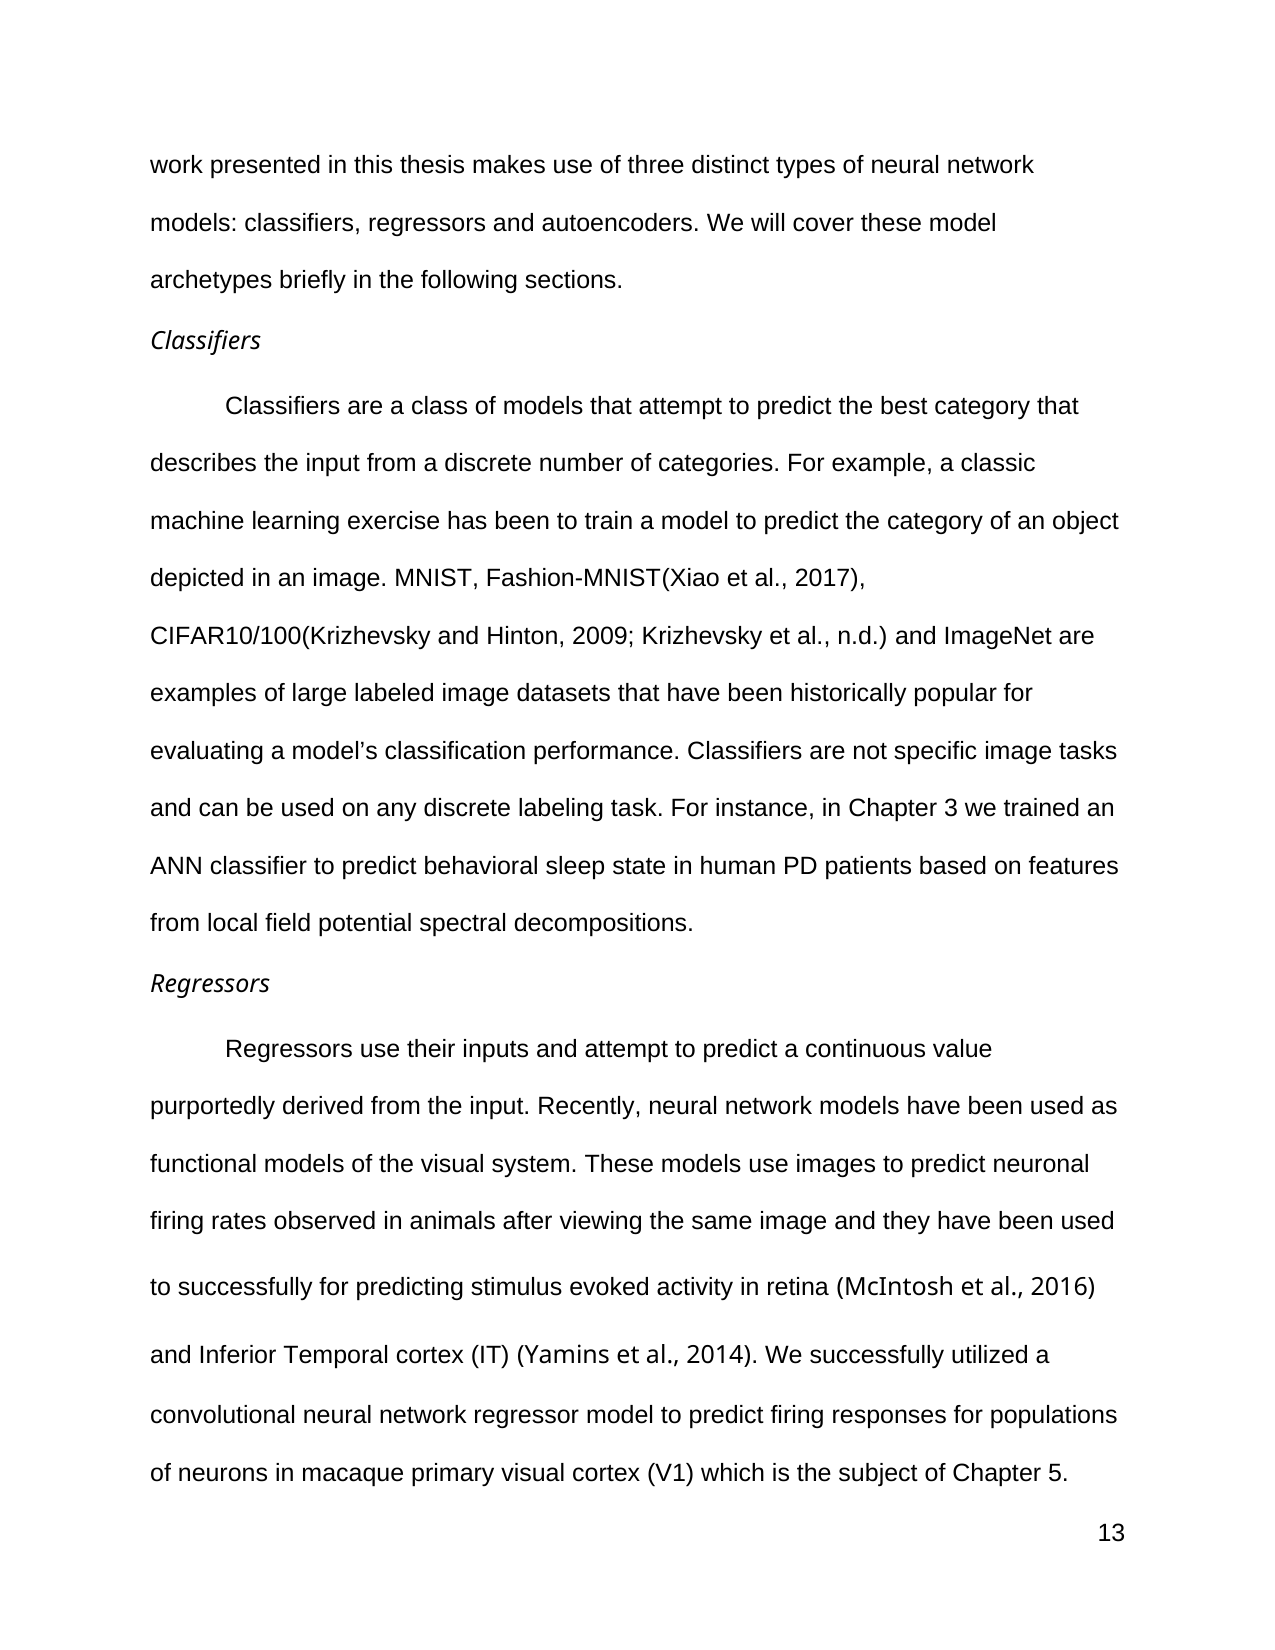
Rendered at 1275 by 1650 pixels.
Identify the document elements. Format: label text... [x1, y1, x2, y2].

text Regressors use their inputs and attempt to predict a continuous value purportedly derived from the input. Recently, neural network models have been used as functional models of the visual system. These models use images to predict neuronal firing rates observed in animals after viewing the same image and they have been used to successfully for predicting stimulus evoked activity in retina (McIntosh et al., 2016) and Inferior Temporal cortex (IT) (Yamins et al., 2014). We successfully utilized a convolutional neural network regressor model to predict firing responses for populations of neurons in macaque primary visual cortex (V1) which is the subject of Chapter 5. [150, 1034, 1125, 1486]
text Regressors [150, 966, 1125, 1000]
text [150, 150, 1125, 294]
text Classifiers [150, 322, 1125, 357]
text Classifiers are a class of models that attempt to predict the best category that describes the input from a discrete number of categories. For example, a classic machine learning exercise has been to train a model to predict the category of an object depicted in an image. MNIST, Fashion-MNIST(Xiao et al., 2017), CIFAR10/100(Krizhevsky and Hinton, 2009; Krizhevsky et al., n.d.) and ImageNet are examples of large labeled image datasets that have been historically popular for evaluating a model’s classification performance. Classifiers are not specific image tasks and can be used on any discrete labeling task. For instance, in Chapter 3 we trained an ANN classifier to predict behavioral sleep state in human PD patients based on features from local field potential spectral decompositions. [150, 391, 1125, 937]
